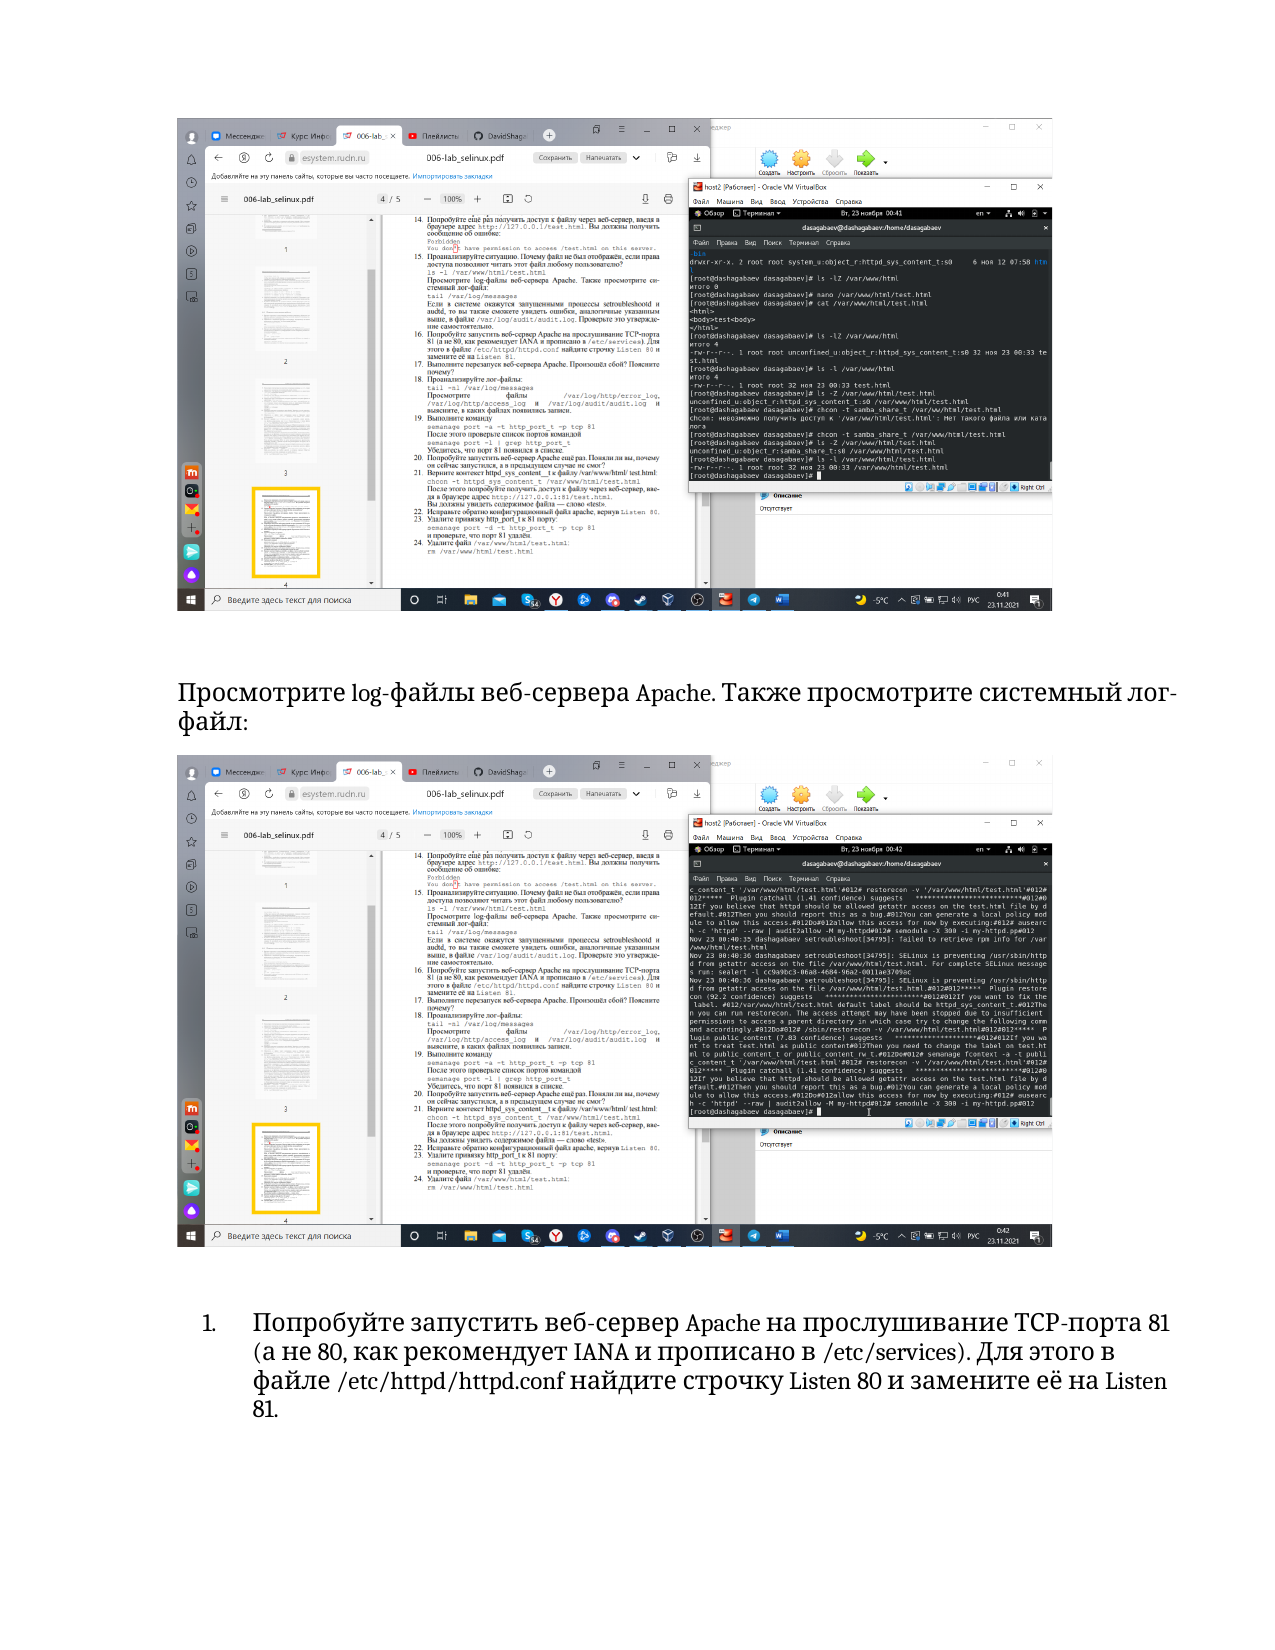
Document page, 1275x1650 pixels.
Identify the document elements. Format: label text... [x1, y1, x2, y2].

picture [177, 118, 1053, 611]
text Просмотрите log-файлы веб-сервера Apache. Также просмотрите системный лог-файл: [177, 679, 1186, 736]
list Попробуйте запустить веб-сервер Apache на прослушивание ТСР-порта 81 (а не 80, как рекомендует IANA и прописано в /etc/services). Для этого в файле /etc/httpd/httpd.conf найдите строчку Listen 80 и замените её на Listen 81. [202, 1309, 1186, 1424]
picture [177, 755, 1053, 1247]
